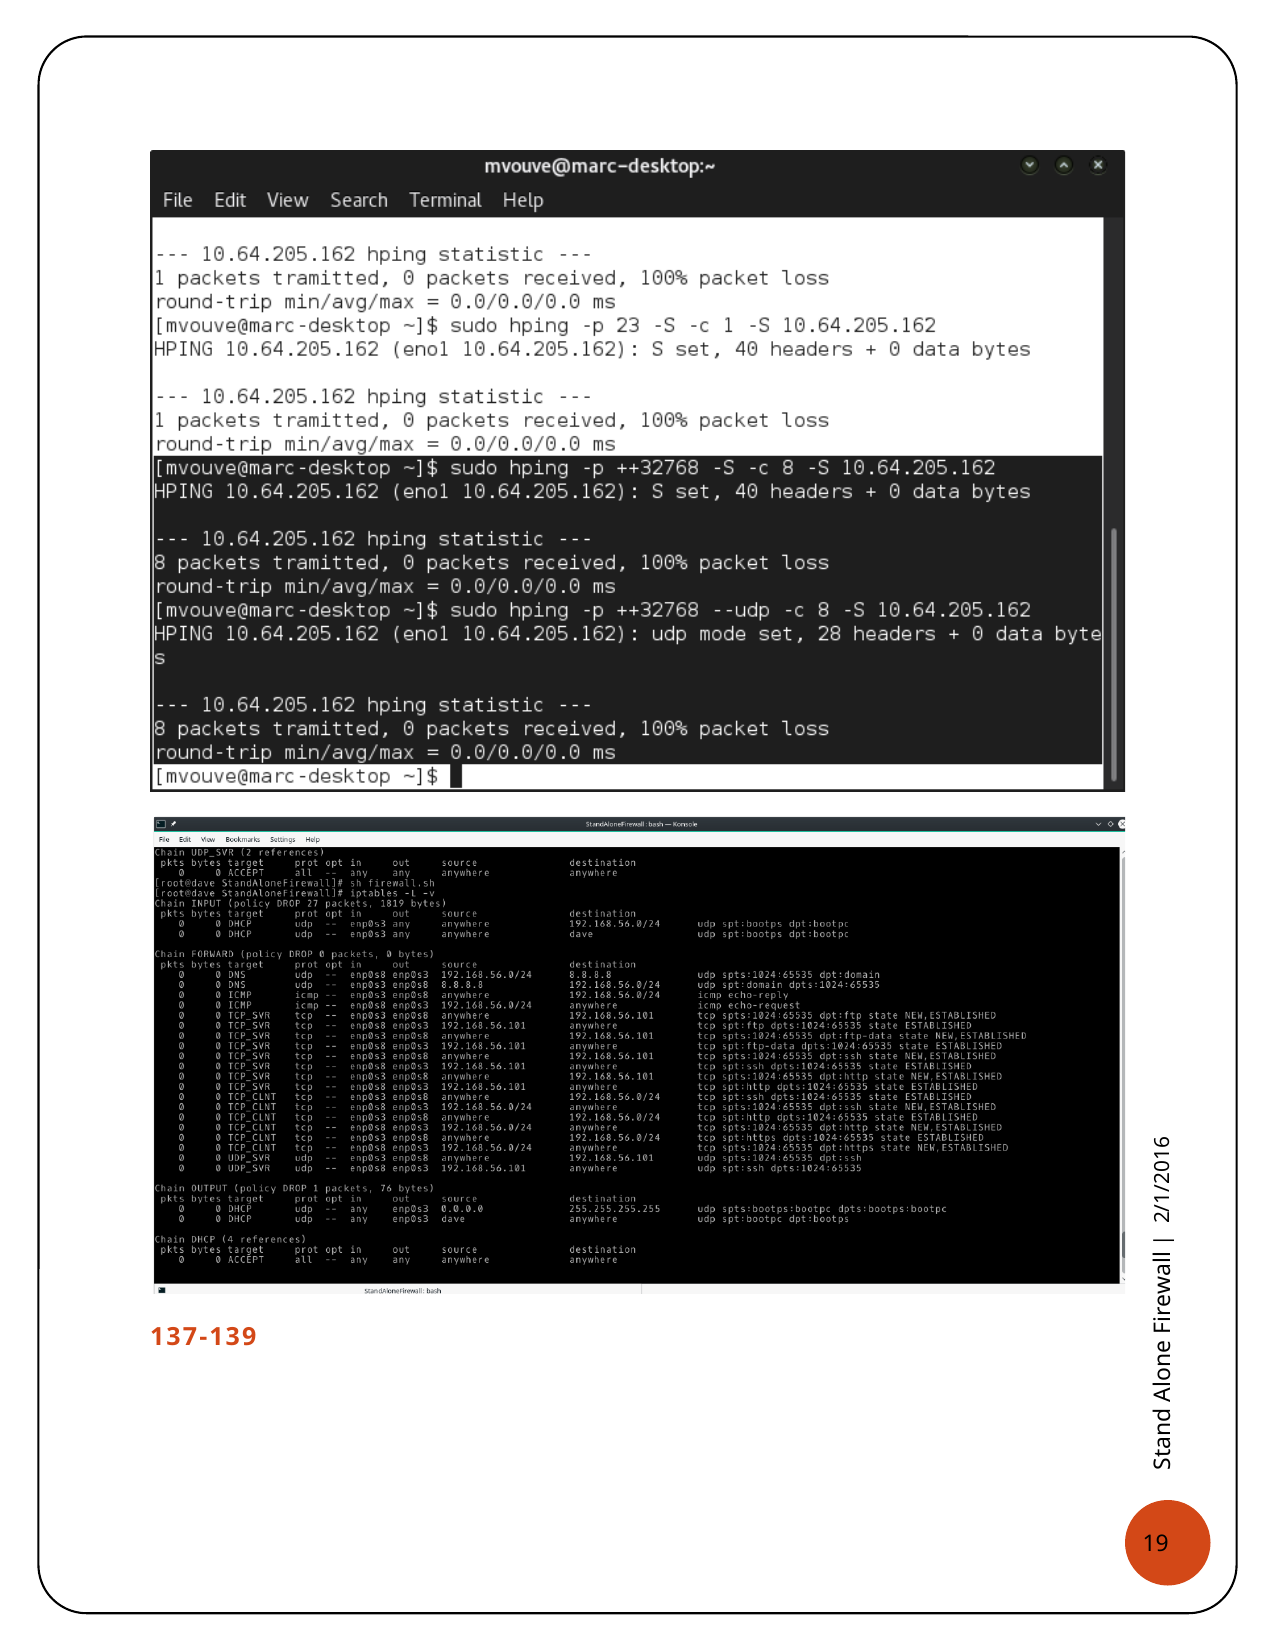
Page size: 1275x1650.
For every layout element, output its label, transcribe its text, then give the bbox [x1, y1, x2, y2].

picture [150, 813, 1125, 1294]
picture [150, 150, 1125, 792]
subtitle 137-139 [150, 1319, 1125, 1353]
